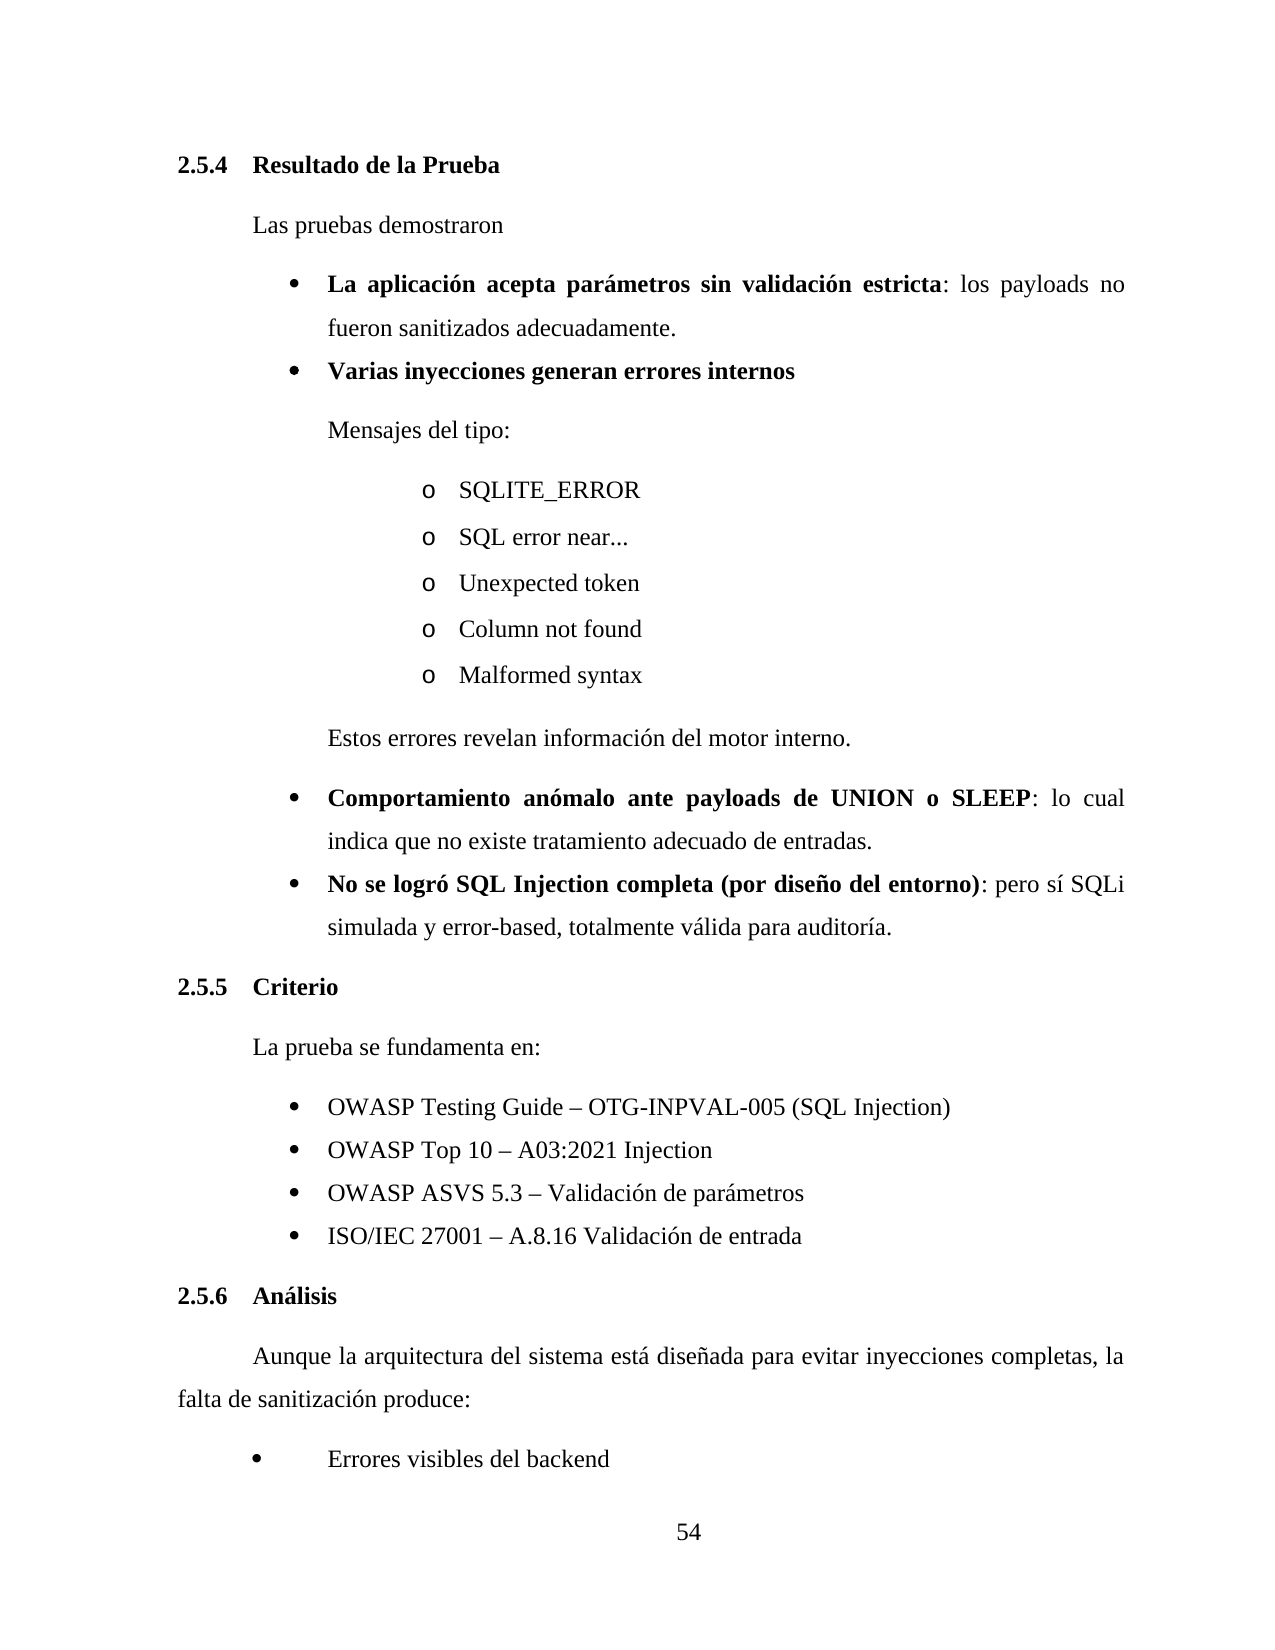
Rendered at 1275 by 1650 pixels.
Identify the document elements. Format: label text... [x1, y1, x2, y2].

text Aunque la arquitectura del sistema está diseñada para evitar inyecciones completas, la falta de sanitización produce: [177, 1341, 1125, 1413]
text Mensajes del tipo: [252, 416, 1125, 444]
subtitle Criterio [177, 972, 1125, 1001]
list OWASP Testing Guide – OTG-INPVAL-005 (SQL Injection) [290, 1092, 1125, 1121]
list Malformed syntax [421, 660, 1125, 691]
text Las pruebas demostraron [177, 210, 1125, 238]
list OWASP ASVS 5.3 – Validación de parámetros [290, 1178, 1125, 1207]
list Errores visibles del backend [252, 1444, 1125, 1472]
text Estos errores revelan información del motor interno. [252, 723, 1125, 752]
subtitle Análisis [177, 1281, 1125, 1310]
list Varias inyecciones generan errores internos [290, 356, 1125, 384]
list Comportamiento anómalo ante payloads de UNION o SLEEP: lo cual indica que no existe tratamiento adecuado de entradas. [290, 783, 1125, 855]
list Column not found [421, 614, 1125, 645]
list OWASP Top 10 – A03:2021 Injection [290, 1135, 1125, 1164]
list SQL error near... [421, 522, 1125, 552]
list Unexpected token [421, 568, 1125, 599]
subtitle Resultado de la Prueba [177, 150, 1125, 179]
list La aplicación acepta parámetros sin validación estricta: los payloads no fueron sanitizados adecuadamente. [290, 269, 1125, 341]
list SQLITE_ERROR [421, 475, 1125, 506]
text La prueba se fundamenta en: [177, 1032, 1125, 1061]
list ISO/IEC 27001 – A.8.16 Validación de entrada [290, 1221, 1125, 1250]
list No se logró SQL Injection completa (por diseño del entorno): pero sí SQLi simulada y error-based, totalmente válida para auditoría. [290, 869, 1125, 941]
